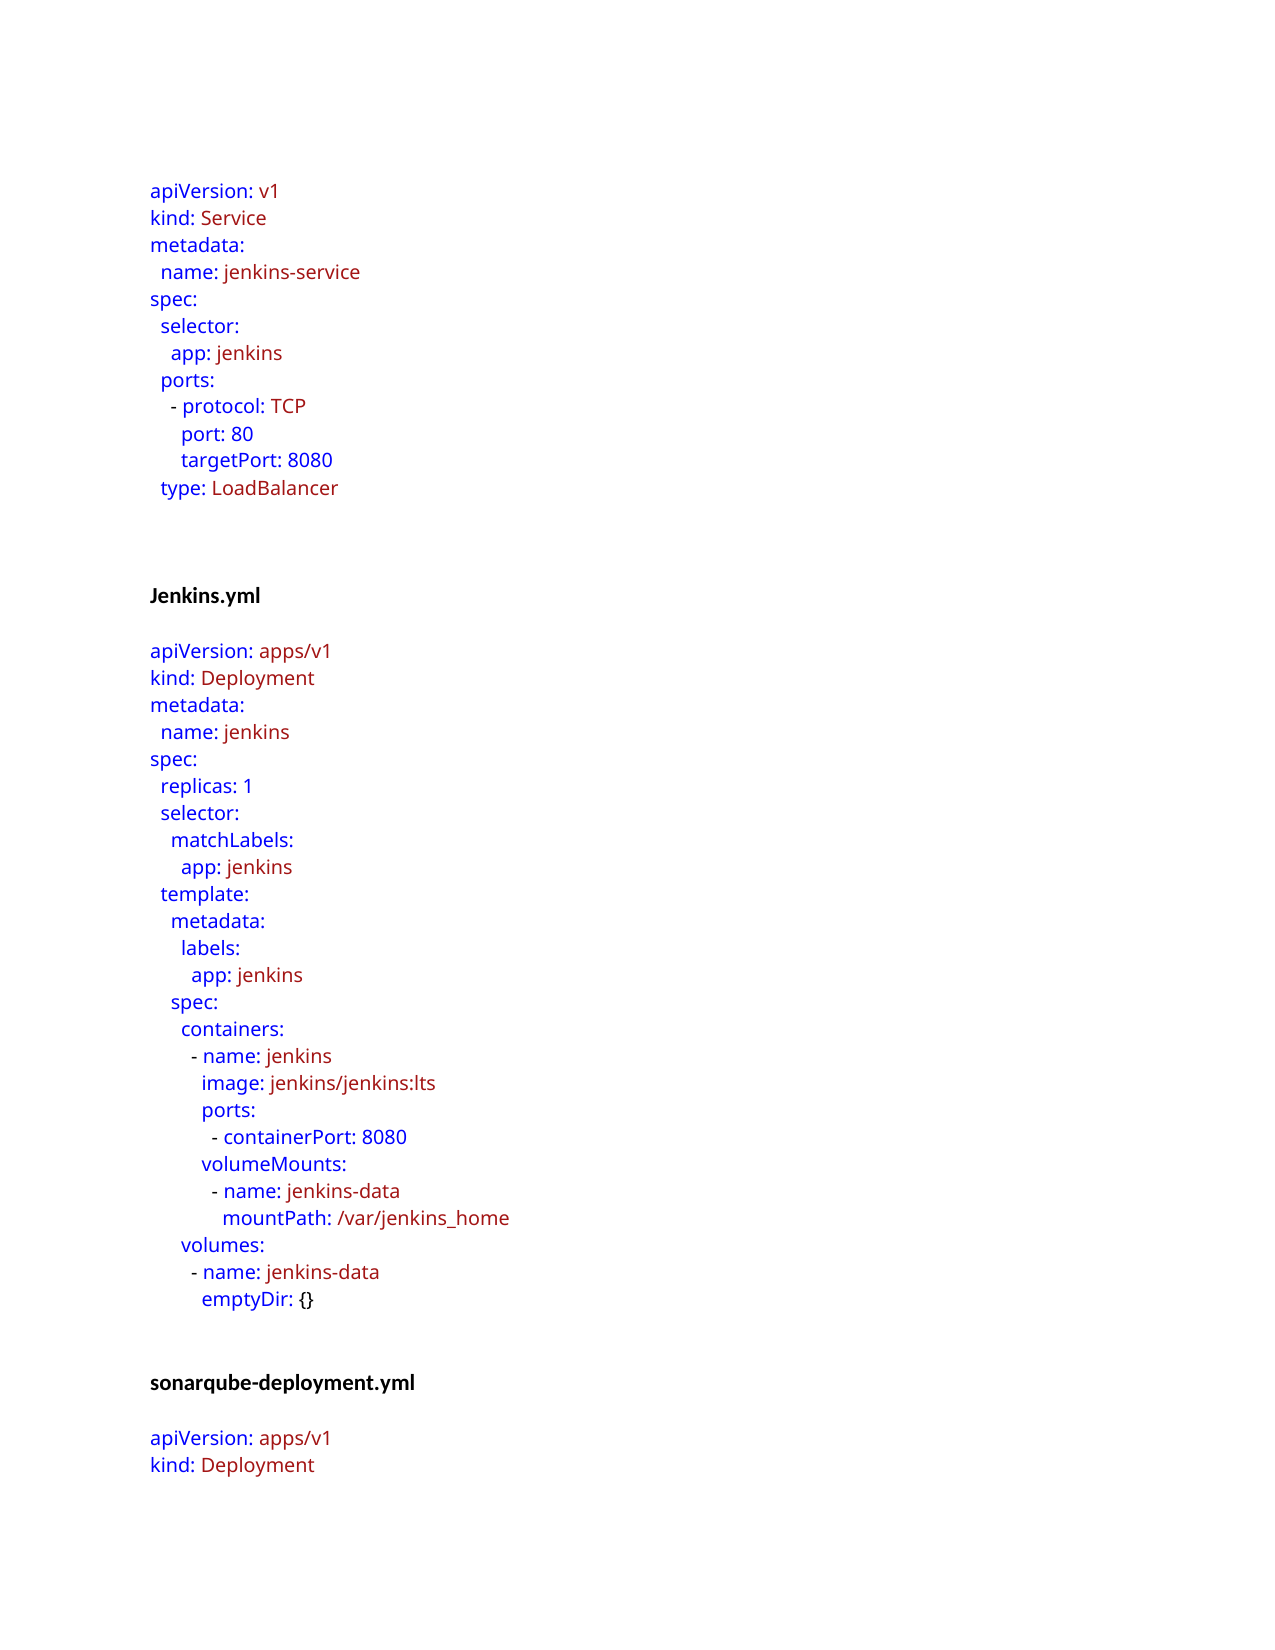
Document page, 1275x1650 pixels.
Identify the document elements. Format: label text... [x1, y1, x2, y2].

text volumeMounts: [150, 1150, 1125, 1177]
text emptyDir: {} [150, 1285, 1125, 1312]
text - containerPort: 8080 [150, 1123, 1125, 1150]
text targetPort: 8080 [150, 447, 1125, 474]
text selector: [150, 799, 1125, 827]
text spec: [150, 988, 1125, 1015]
text image: jenkins/jenkins:lts [150, 1069, 1125, 1096]
text volumes: [150, 1231, 1125, 1258]
text spec: [150, 746, 1125, 773]
text kind: Deployment [150, 665, 1125, 692]
text app: jenkins [150, 961, 1125, 988]
text replicas: 1 [150, 773, 1125, 799]
text sonarqube-deployment.yml apiVersion: apps/v1 [150, 1312, 1125, 1451]
text ports: [150, 366, 1125, 393]
text - name: jenkins [150, 1042, 1125, 1069]
text app: jenkins [150, 853, 1125, 881]
text type: LoadBalancer [150, 474, 1125, 501]
text metadata: [150, 907, 1125, 934]
text port: 80 [150, 420, 1125, 447]
text mountPath: /var/jenkins_home [150, 1204, 1125, 1231]
text - name: jenkins-data [150, 1258, 1125, 1285]
text kind: Service [150, 204, 1125, 231]
text metadata: [150, 231, 1125, 258]
text selector: [150, 312, 1125, 339]
text name: jenkins-service [150, 258, 1125, 285]
text app: jenkins [150, 339, 1125, 366]
text template: [150, 881, 1125, 907]
text spec: [150, 285, 1125, 312]
text matchLabels: [150, 827, 1125, 853]
text - protocol: TCP [150, 393, 1125, 420]
text metadata: [150, 692, 1125, 719]
text containers: [150, 1015, 1125, 1042]
text kind: Deployment [150, 1451, 1125, 1478]
text name: jenkins [150, 719, 1125, 746]
text - name: jenkins-data [150, 1177, 1125, 1204]
text labels: [150, 934, 1125, 961]
text Jenkins.yml apiVersion: apps/v1 [150, 501, 1125, 665]
text ports: [150, 1096, 1125, 1123]
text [150, 150, 1125, 204]
